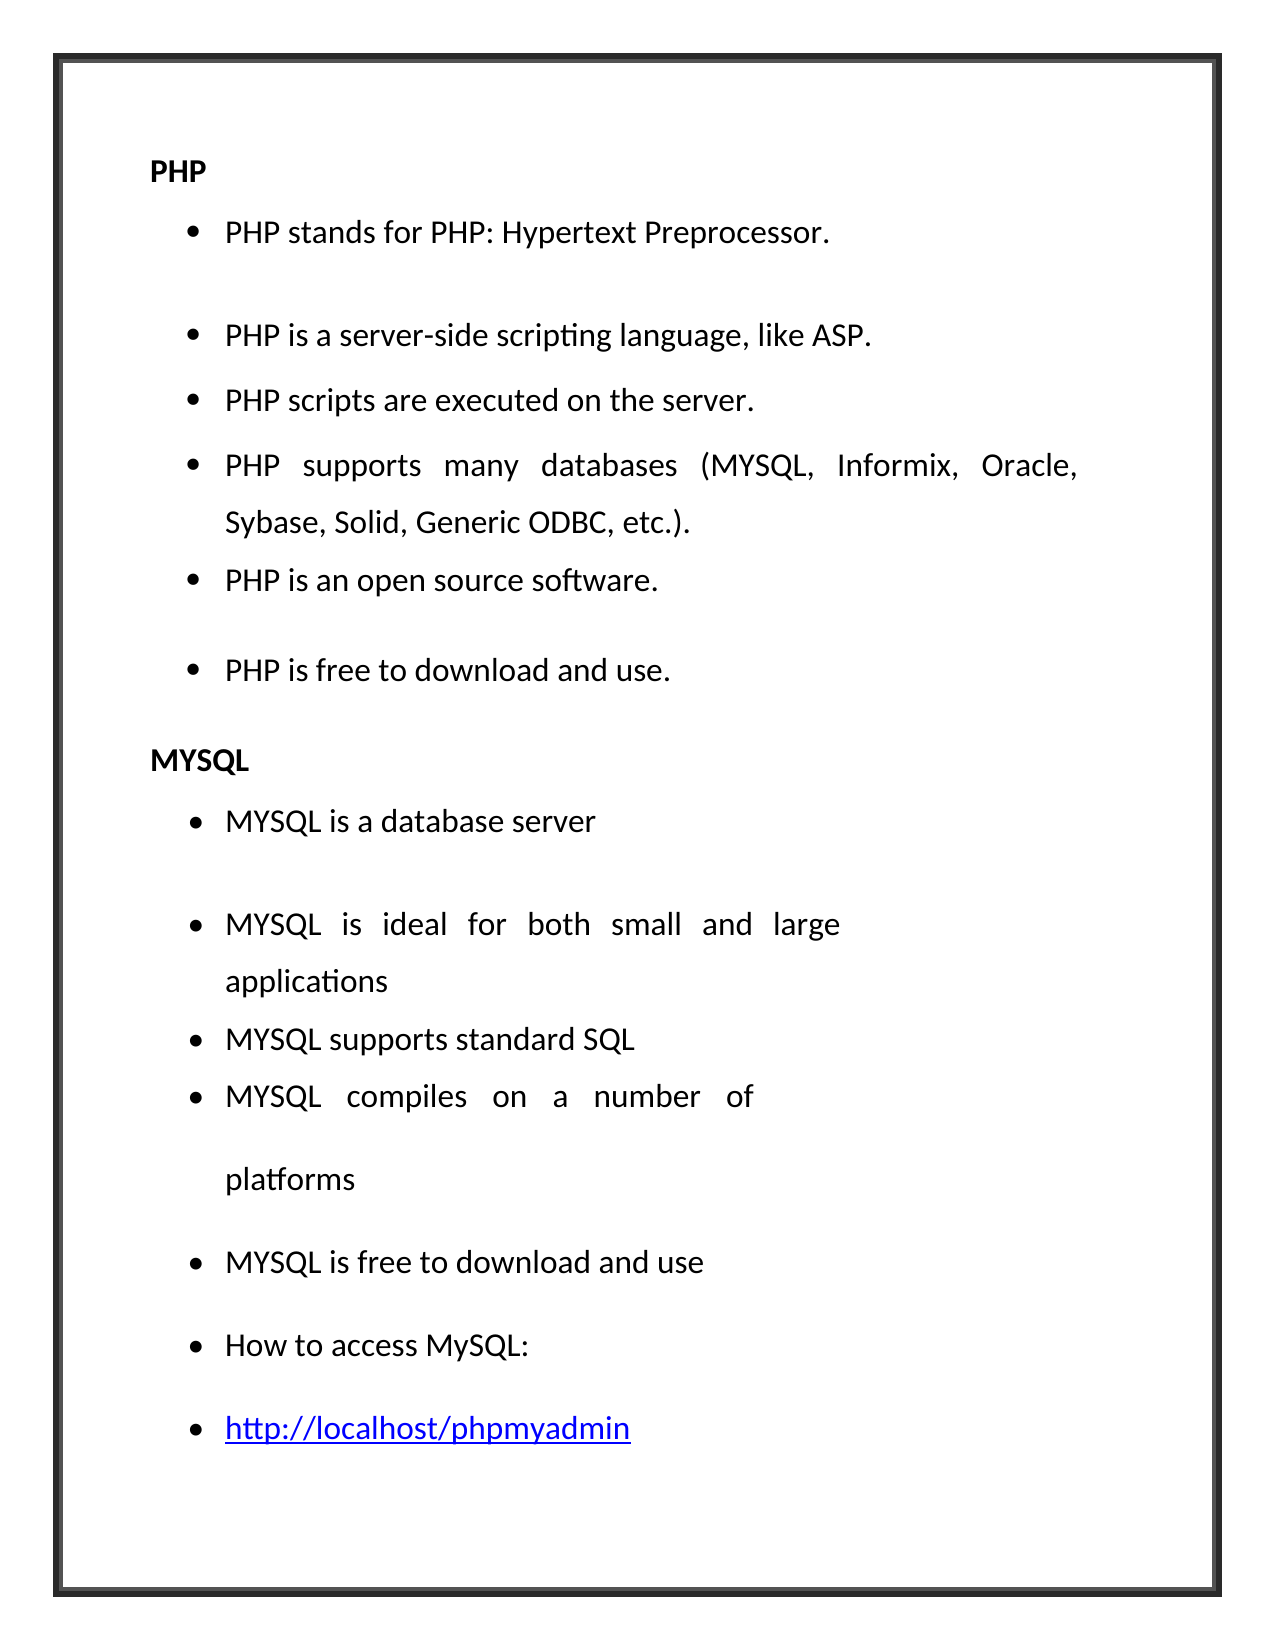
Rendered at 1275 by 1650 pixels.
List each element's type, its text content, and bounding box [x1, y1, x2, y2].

list http://localhost/phpmyadmin [187, 1407, 754, 1448]
text MYSQL [150, 739, 1125, 779]
list MYSQL is free to download and use [187, 1241, 754, 1282]
list PHP is an open source software. [187, 559, 977, 599]
text PHP [150, 150, 1125, 191]
list MYSQL supports standard SQL [187, 1017, 842, 1058]
list How to access MySQL: [187, 1324, 754, 1365]
list MYSQL is ideal for both small and large applications [187, 903, 842, 1001]
list MYSQL compiles on a number of platforms [187, 1075, 754, 1199]
list PHP is free to download and use. [187, 649, 1139, 689]
list PHP stands for PHP: Hypertext Preprocessor. [187, 212, 1125, 252]
list PHP scripts are executed on the server. [187, 379, 800, 420]
list PHP supports many databases (MYSQL, Informix, Oracle, Sybase, Solid, Generic ODBC, etc.). [187, 444, 1079, 542]
list MYSQL is a database server [187, 800, 1125, 841]
list PHP is a server-side scripting language, like ASP. [187, 314, 933, 354]
